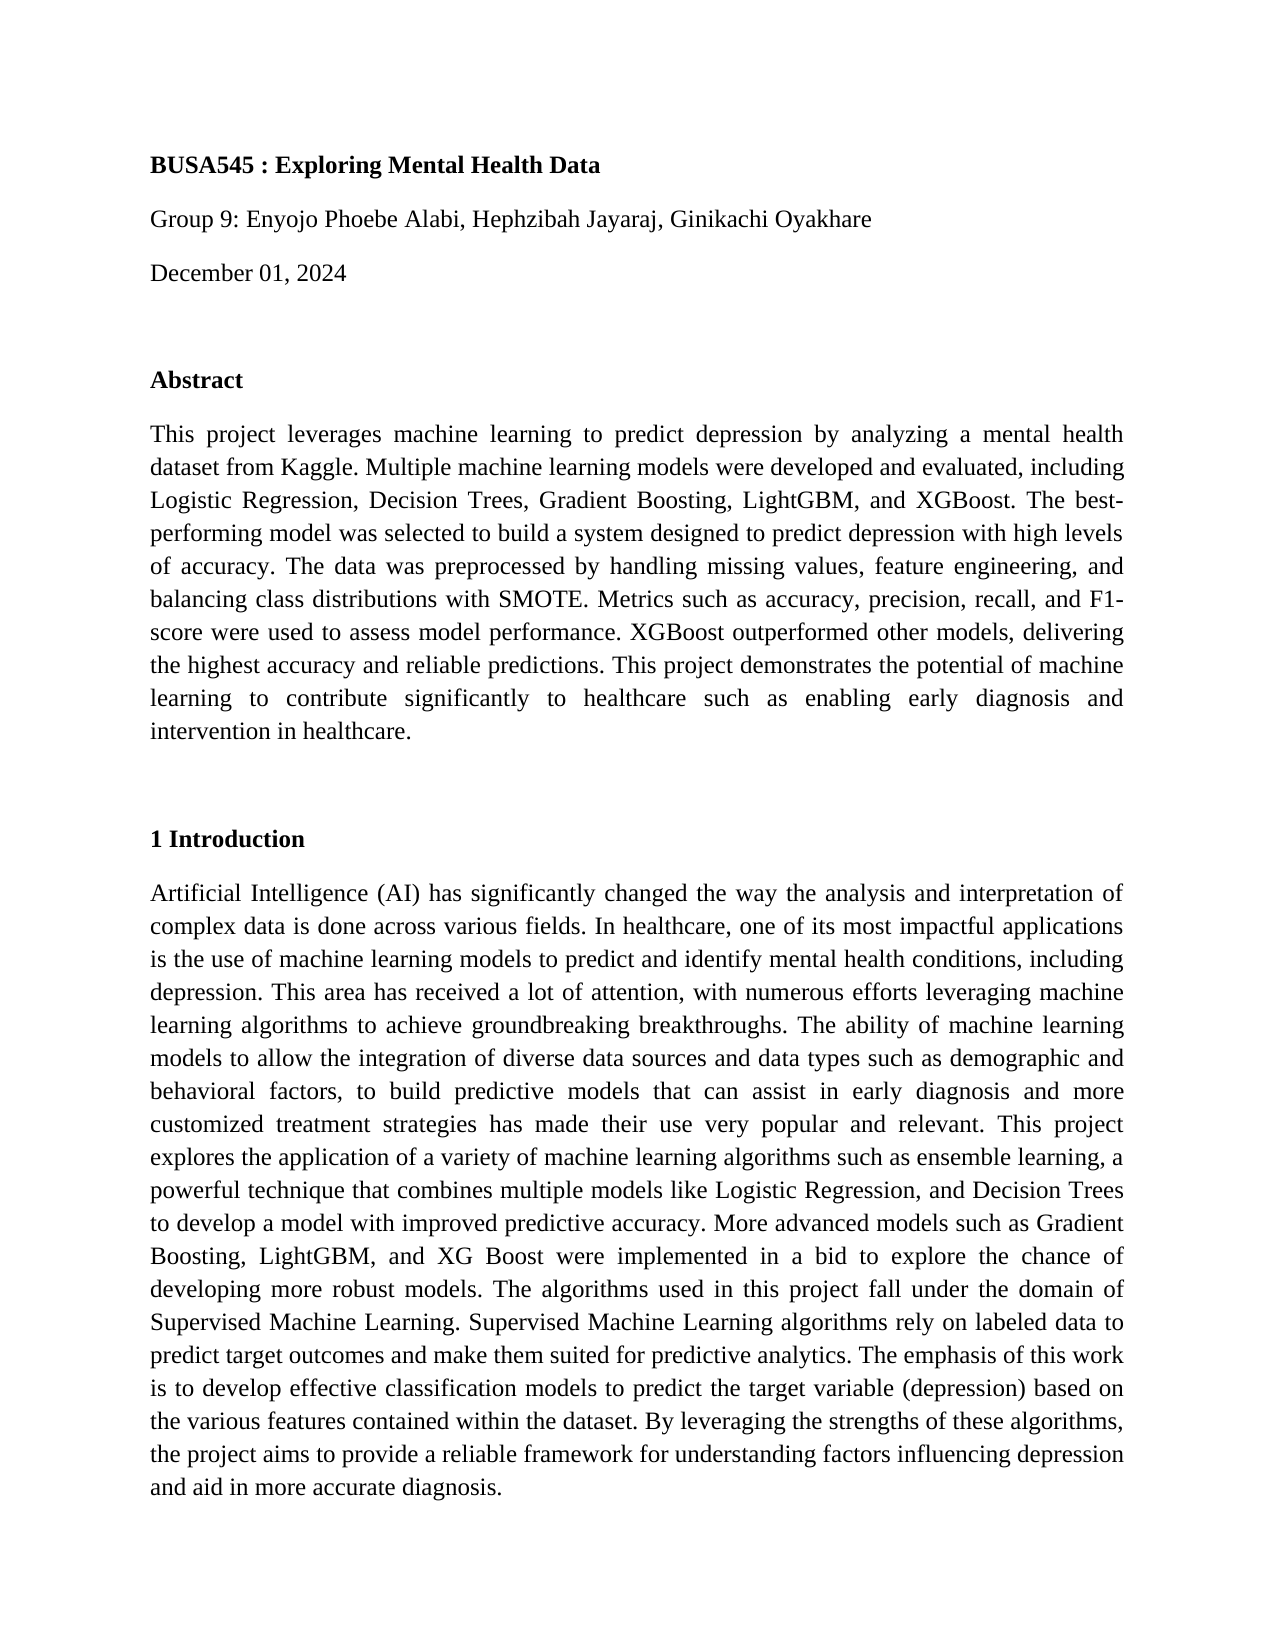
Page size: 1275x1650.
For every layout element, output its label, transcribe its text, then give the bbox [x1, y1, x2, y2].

text This project leverages machine learning to predict depression by analyzing a mental health dataset from Kaggle. Multiple machine learning models were developed and evaluated, including Logistic Regression, Decision Trees, Gradient Boosting, LightGBM, and XGBoost. The best-performing model was selected to build a system designed to predict depression with high levels of accuracy. The data was preprocessed by handling missing values, feature engineering, and balancing class distributions with SMOTE. Metrics such as accuracy, precision, recall, and F1-score were used to assess model performance. XGBoost outperformed other models, delivering the highest accuracy and reliable predictions. This project demonstrates the potential of machine learning to contribute significantly to healthcare such as enabling early diagnosis and intervention in healthcare. [150, 419, 1125, 745]
text BUSA545 : Exploring Mental Health Data [150, 150, 1125, 179]
text December 01, 2024 [150, 258, 1125, 286]
text Group 9: Enyojo Phoebe Alabi, Hephzibah Jayaraj, Ginikachi Oyakhare [150, 204, 1125, 233]
text 1 Introduction [150, 824, 1125, 853]
text Abstract [150, 365, 1125, 394]
text Artificial Intelligence (AI) has significantly changed the way the analysis and interpretation of complex data is done across various fields. In healthcare, one of its most impactful applications is the use of machine learning models to predict and identify mental health conditions, including depression. This area has received a lot of attention, with numerous efforts leveraging machine learning algorithms to achieve groundbreaking breakthroughs. The ability of machine learning models to allow the integration of diverse data sources and data types such as demographic and behavioral factors, to build predictive models that can assist in early diagnosis and more customized treatment strategies has made their use very popular and relevant. This project explores the application of a variety of machine learning algorithms such as ensemble learning, a powerful technique that combines multiple models like Logistic Regression, and Decision Trees to develop a model with improved predictive accuracy. More advanced models such as Gradient Boosting, LightGBM, and XG Boost were implemented in a bid to explore the chance of developing more robust models. The algorithms used in this project fall under the domain of Supervised Machine Learning. Supervised Machine Learning algorithms rely on labeled data to predict target outcomes and make them suited for predictive analytics. The emphasis of this work is to develop effective classification models to predict the target variable (depression) based on the various features contained within the dataset. By leveraging the strengths of these algorithms, the project aims to provide a reliable framework for understanding factors influencing depression and aid in more accurate diagnosis. [150, 878, 1125, 1501]
